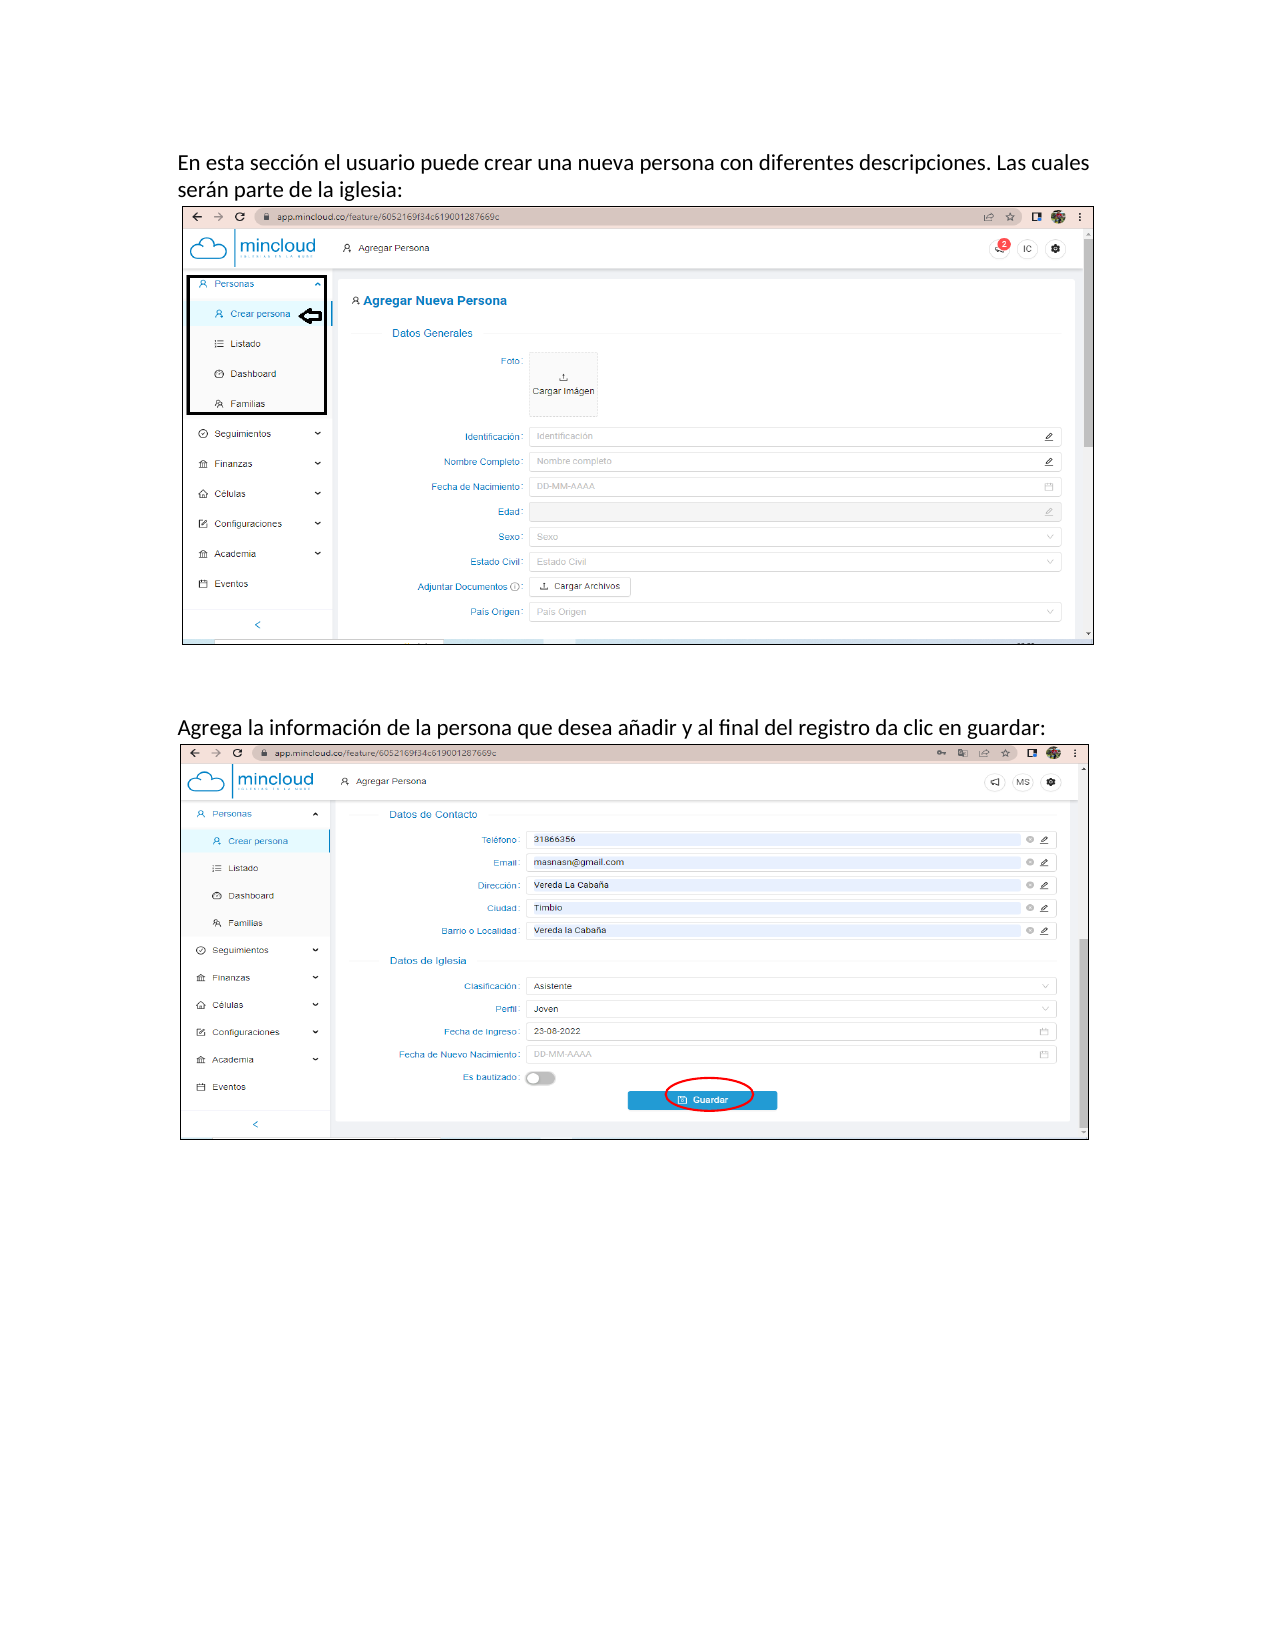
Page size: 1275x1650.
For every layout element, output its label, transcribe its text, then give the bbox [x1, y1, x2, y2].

text En esta sección el usuario puede crear una nueva persona con diferentes descripciones. Las cuales serán parte de la iglesia: [177, 148, 1098, 204]
picture [183, 207, 1093, 644]
text Agrega la información de la persona que desea añadir y al final del registro da clic en guardar: [177, 713, 1098, 741]
picture [181, 745, 1088, 1139]
